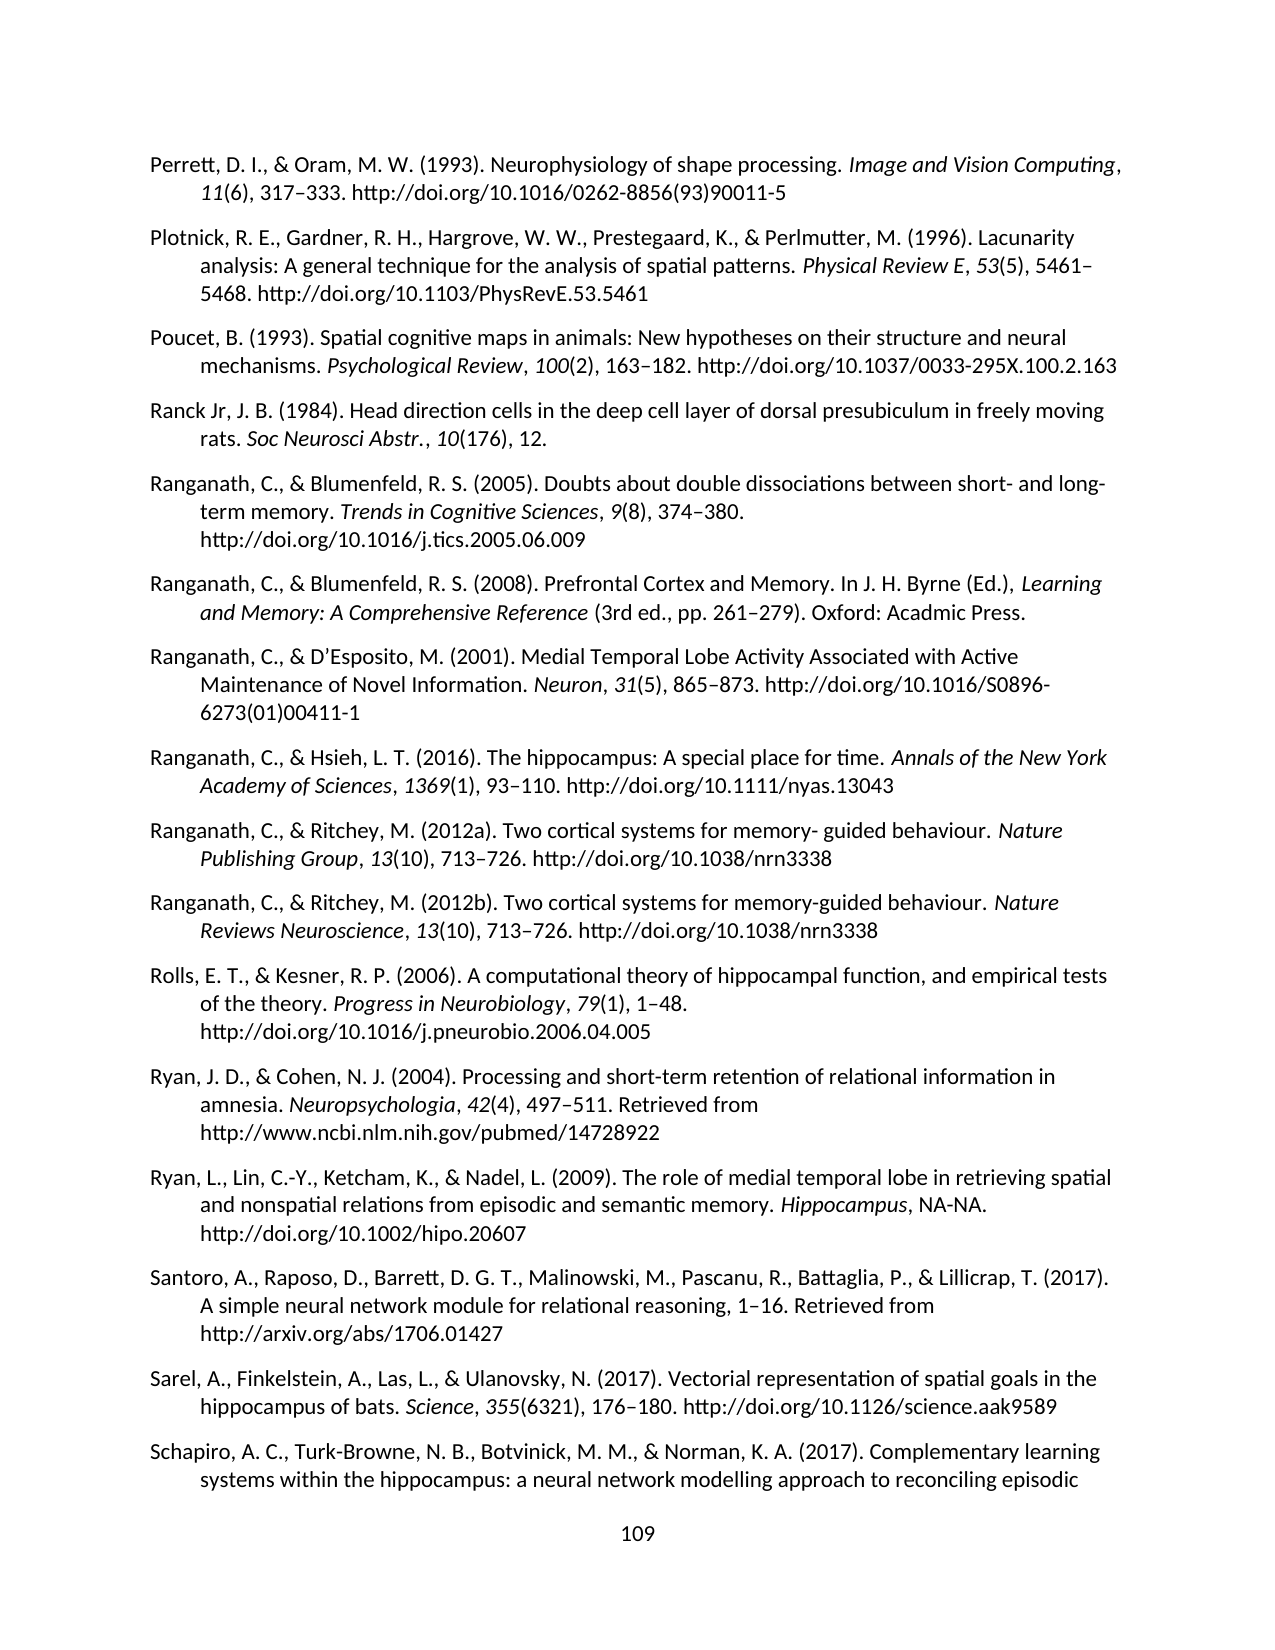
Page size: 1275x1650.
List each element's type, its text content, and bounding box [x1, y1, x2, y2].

text Ryan, J. D., & Cohen, N. J. (2004). Processing and short-term retention of relational information in amnesia. Neuropsychologia, 42(4), 497–511. Retrieved from http://www.ncbi.nlm.nih.gov/pubmed/14728922 [150, 1062, 1125, 1146]
text Poucet, B. (1993). Spatial cognitive maps in animals: New hypotheses on their structure and neural mechanisms. Psychological Review, 100(2), 163–182. http://doi.org/10.1037/0033-295X.100.2.163 [150, 323, 1125, 379]
text Ranck Jr, J. B. (1984). Head direction cells in the deep cell layer of dorsal presubiculum in freely moving rats. Soc Neurosci Abstr., 10(176), 12. [150, 396, 1125, 452]
text Perrett, D. I., & Oram, M. W. (1993). Neurophysiology of shape processing. Image and Vision Computing, 11(6), 317–333. http://doi.org/10.1016/0262-8856(93)90011-5 [150, 150, 1125, 206]
text Ranganath, C., & D’Esposito, M. (2001). Medial Temporal Lobe Activity Associated with Active Maintenance of Novel Information. Neuron, 31(5), 865–873. http://doi.org/10.1016/S0896-6273(01)00411-1 [150, 642, 1125, 726]
text Ranganath, C., & Hsieh, L. T. (2016). The hippocampus: A special place for time. Annals of the New York Academy of Sciences, 1369(1), 93–110. http://doi.org/10.1111/nyas.13043 [150, 743, 1125, 799]
text Ryan, L., Lin, C.-Y., Ketcham, K., & Nadel, L. (2009). The role of medial temporal lobe in retrieving spatial and nonspatial relations from episodic and semantic memory. Hippocampus, NA-NA. http://doi.org/10.1002/hipo.20607 [150, 1163, 1125, 1247]
text Ranganath, C., & Blumenfeld, R. S. (2005). Doubts about double dissociations between short- and long-term memory. Trends in Cognitive Sciences, 9(8), 374–380. http://doi.org/10.1016/j.tics.2005.06.009 [150, 469, 1125, 553]
text Plotnick, R. E., Gardner, R. H., Hargrove, W. W., Prestegaard, K., & Perlmutter, M. (1996). Lacunarity analysis: A general technique for the analysis of spatial patterns. Physical Review E, 53(5), 5461–5468. http://doi.org/10.1103/PhysRevE.53.5461 [150, 223, 1125, 307]
text Ranganath, C., & Ritchey, M. (2012b). Two cortical systems for memory-guided behaviour. Nature Reviews Neuroscience, 13(10), 713–726. http://doi.org/10.1038/nrn3338 [150, 888, 1125, 944]
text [150, 1437, 1125, 1493]
text Santoro, A., Raposo, D., Barrett, D. G. T., Malinowski, M., Pascanu, R., Battaglia, P., & Lillicrap, T. (2017). A simple neural network module for relational reasoning, 1–16. Retrieved from http://arxiv.org/abs/1706.01427 [150, 1263, 1125, 1347]
text Ranganath, C., & Blumenfeld, R. S. (2008). Prefrontal Cortex and Memory. In J. H. Byrne (Ed.), Learning and Memory: A Comprehensive Reference (3rd ed., pp. 261–279). Oxford: Acadmic Press. [150, 569, 1125, 626]
text Ranganath, C., & Ritchey, M. (2012a). Two cortical systems for memory- guided behaviour. Nature Publishing Group, 13(10), 713–726. http://doi.org/10.1038/nrn3338 [150, 816, 1125, 872]
text Rolls, E. T., & Kesner, R. P. (2006). A computational theory of hippocampal function, and empirical tests of the theory. Progress in Neurobiology, 79(1), 1–48. http://doi.org/10.1016/j.pneurobio.2006.04.005 [150, 961, 1125, 1045]
text Sarel, A., Finkelstein, A., Las, L., & Ulanovsky, N. (2017). Vectorial representation of spatial goals in the hippocampus of bats. Science, 355(6321), 176–180. http://doi.org/10.1126/science.aak9589 [150, 1364, 1125, 1420]
